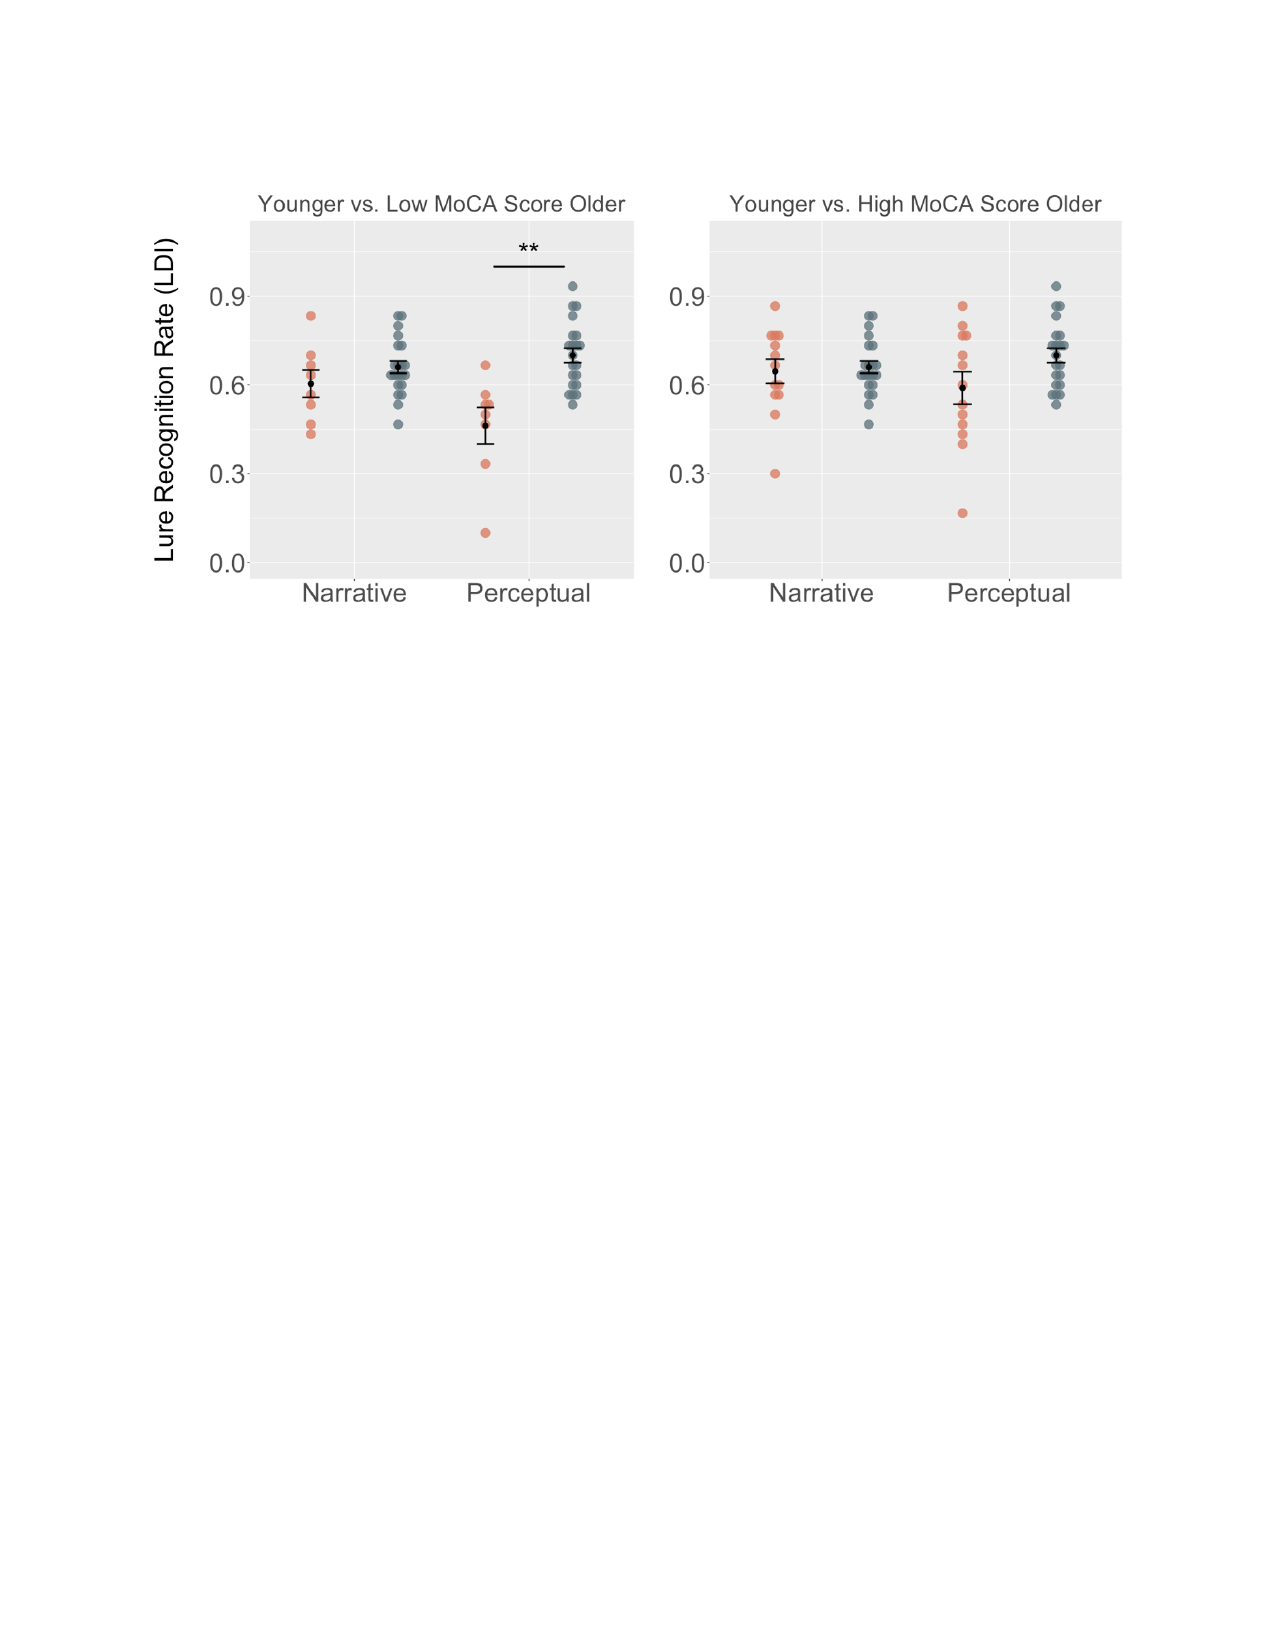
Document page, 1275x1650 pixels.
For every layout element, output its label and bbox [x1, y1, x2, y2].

picture [150, 150, 1125, 638]
